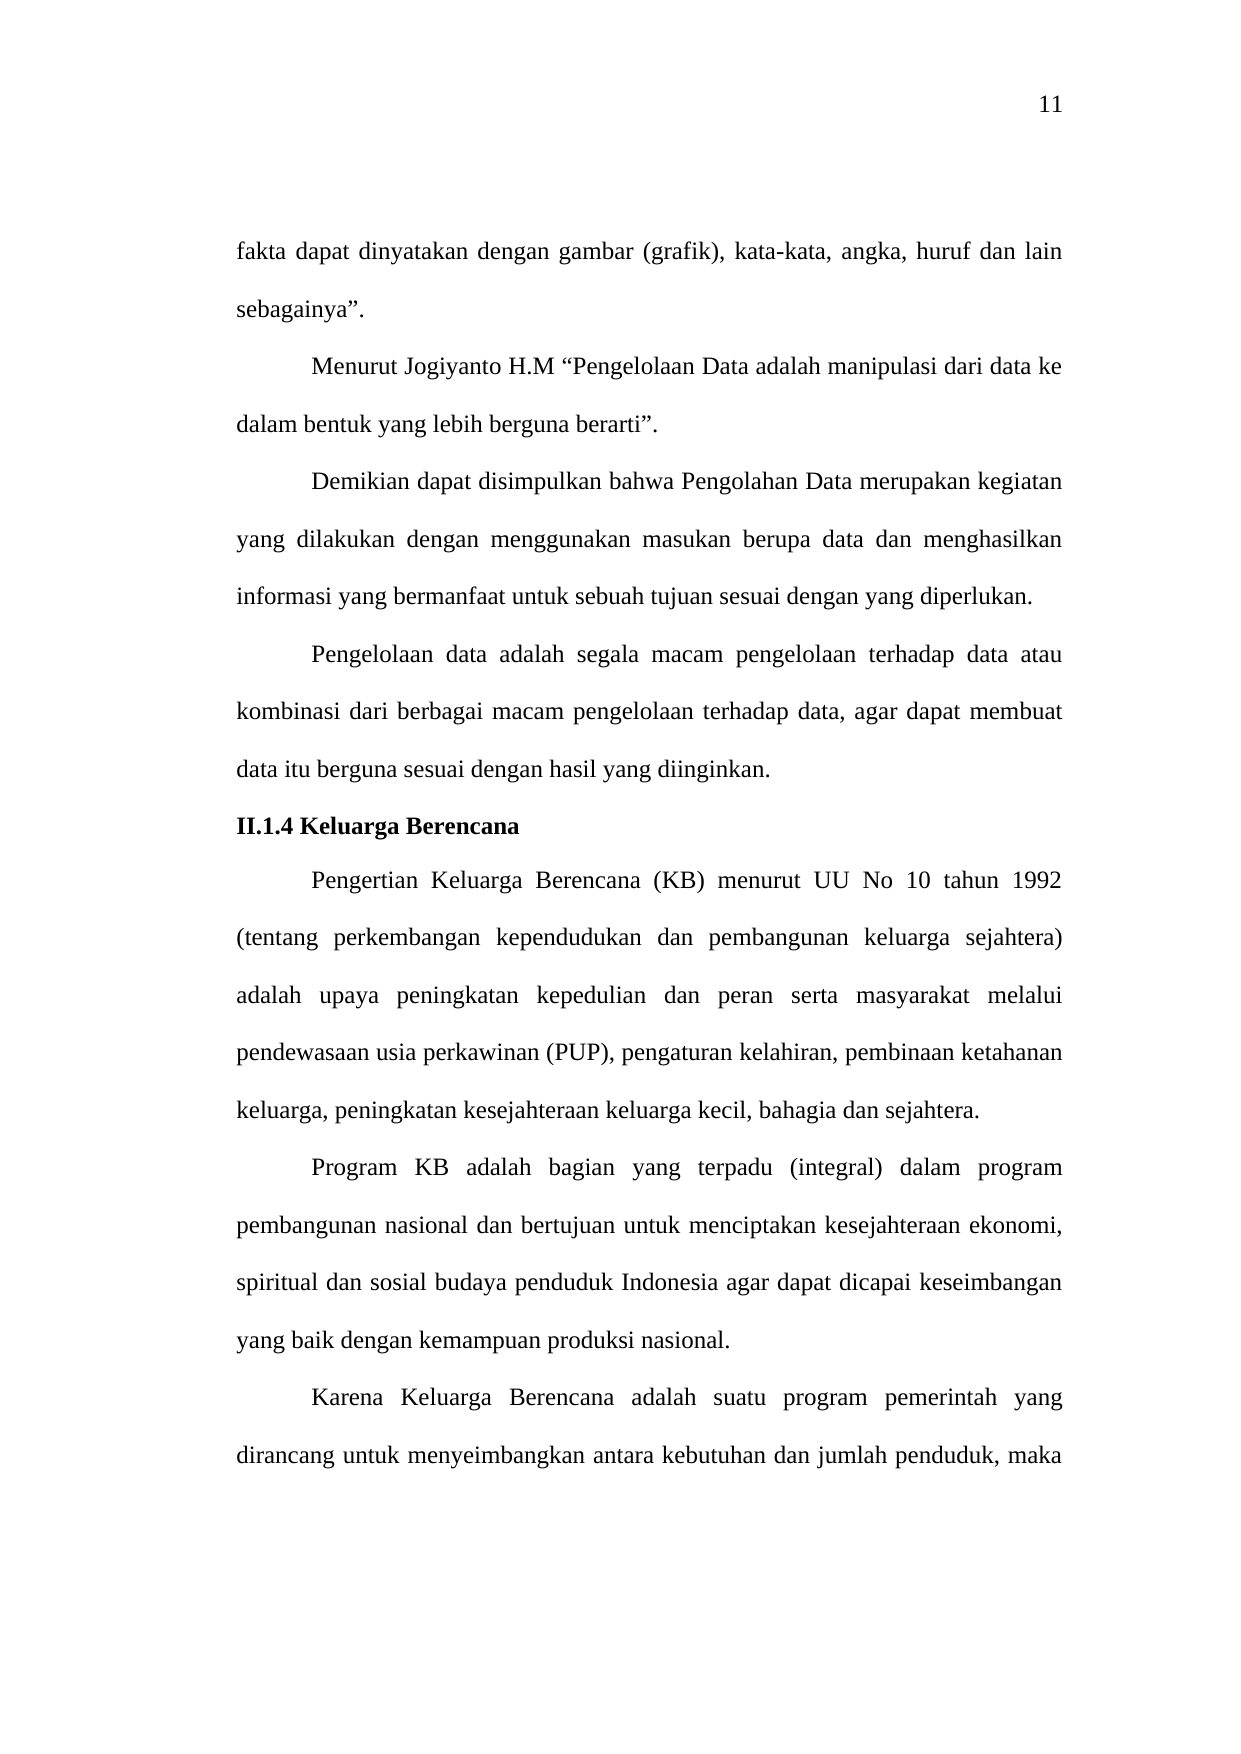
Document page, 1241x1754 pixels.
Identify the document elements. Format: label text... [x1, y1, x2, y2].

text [236, 236, 1063, 322]
text Program KB adalah bagian yang terpadu (integral) dalam program pembangunan nasional dan bertujuan untuk menciptakan kesejahteraan ekonomi, spiritual dan sosial budaya penduduk Indonesia agar dapat dicapai keseimbangan yang baik dengan kemampuan produksi nasional. [236, 1152, 1063, 1354]
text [236, 1382, 1063, 1469]
text Pengelolaan data adalah segala macam pengelolaan terhadap data atau kombinasi dari berbagai macam pengelolaan terhadap data, agar dapat membuat data itu berguna sesuai dengan hasil yang diinginkan. [236, 639, 1063, 782]
text Demikian dapat disimpulkan bahwa Pengolahan Data merupakan kegiatan yang dilakukan dengan menggunakan masukan berupa data dan menghasilkan informasi yang bermanfaat untuk sebuah tujuan sesuai dengan yang diperlukan. [236, 466, 1063, 610]
text Menurut Jogiyanto H.M “Pengelolaan Data adalah manipulasi dari data ke dalam bentuk yang lebih berguna berarti”. [236, 351, 1063, 437]
text Pengertian Keluarga Berencana (KB) menurut UU No 10 tahun 1992 (tentang perkembangan kependudukan dan pembangunan keluarga sejahtera) adalah upaya peningkatan kepedulian dan peran serta masyarakat melalui pendewasaan usia perkawinan (PUP), pengaturan kelahiran, pembinaan ketahanan keluarga, peningkatan kesejahteraan keluarga kecil, bahagia dan sejahtera. [236, 865, 1063, 1124]
subtitle Keluarga Berencana [236, 811, 1063, 840]
